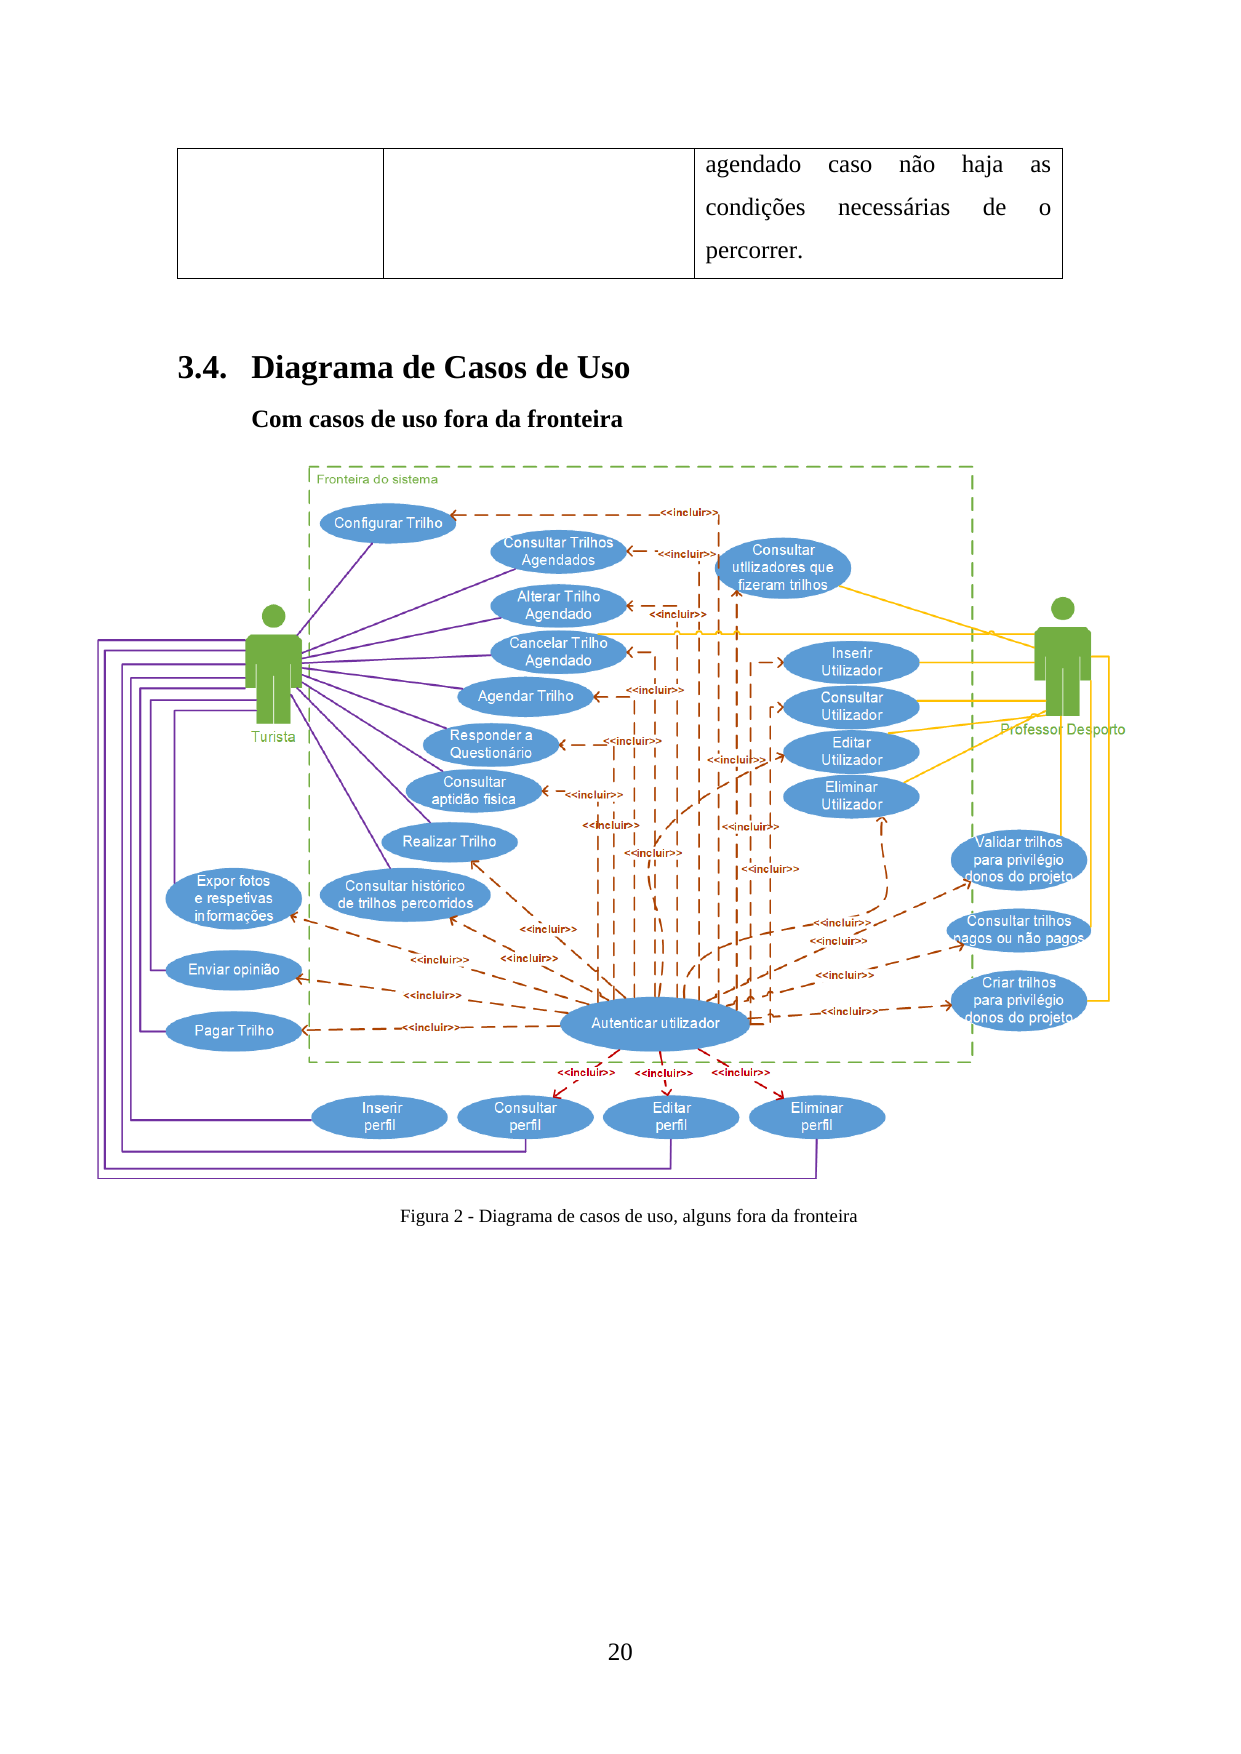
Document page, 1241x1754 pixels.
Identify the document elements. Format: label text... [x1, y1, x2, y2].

text Com casos de uso fora da fronteira [251, 404, 1063, 433]
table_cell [695, 149, 1062, 278]
subtitle Diagrama de Casos de Uso [177, 347, 1063, 385]
picture [96, 465, 1131, 1178]
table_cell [384, 149, 694, 278]
